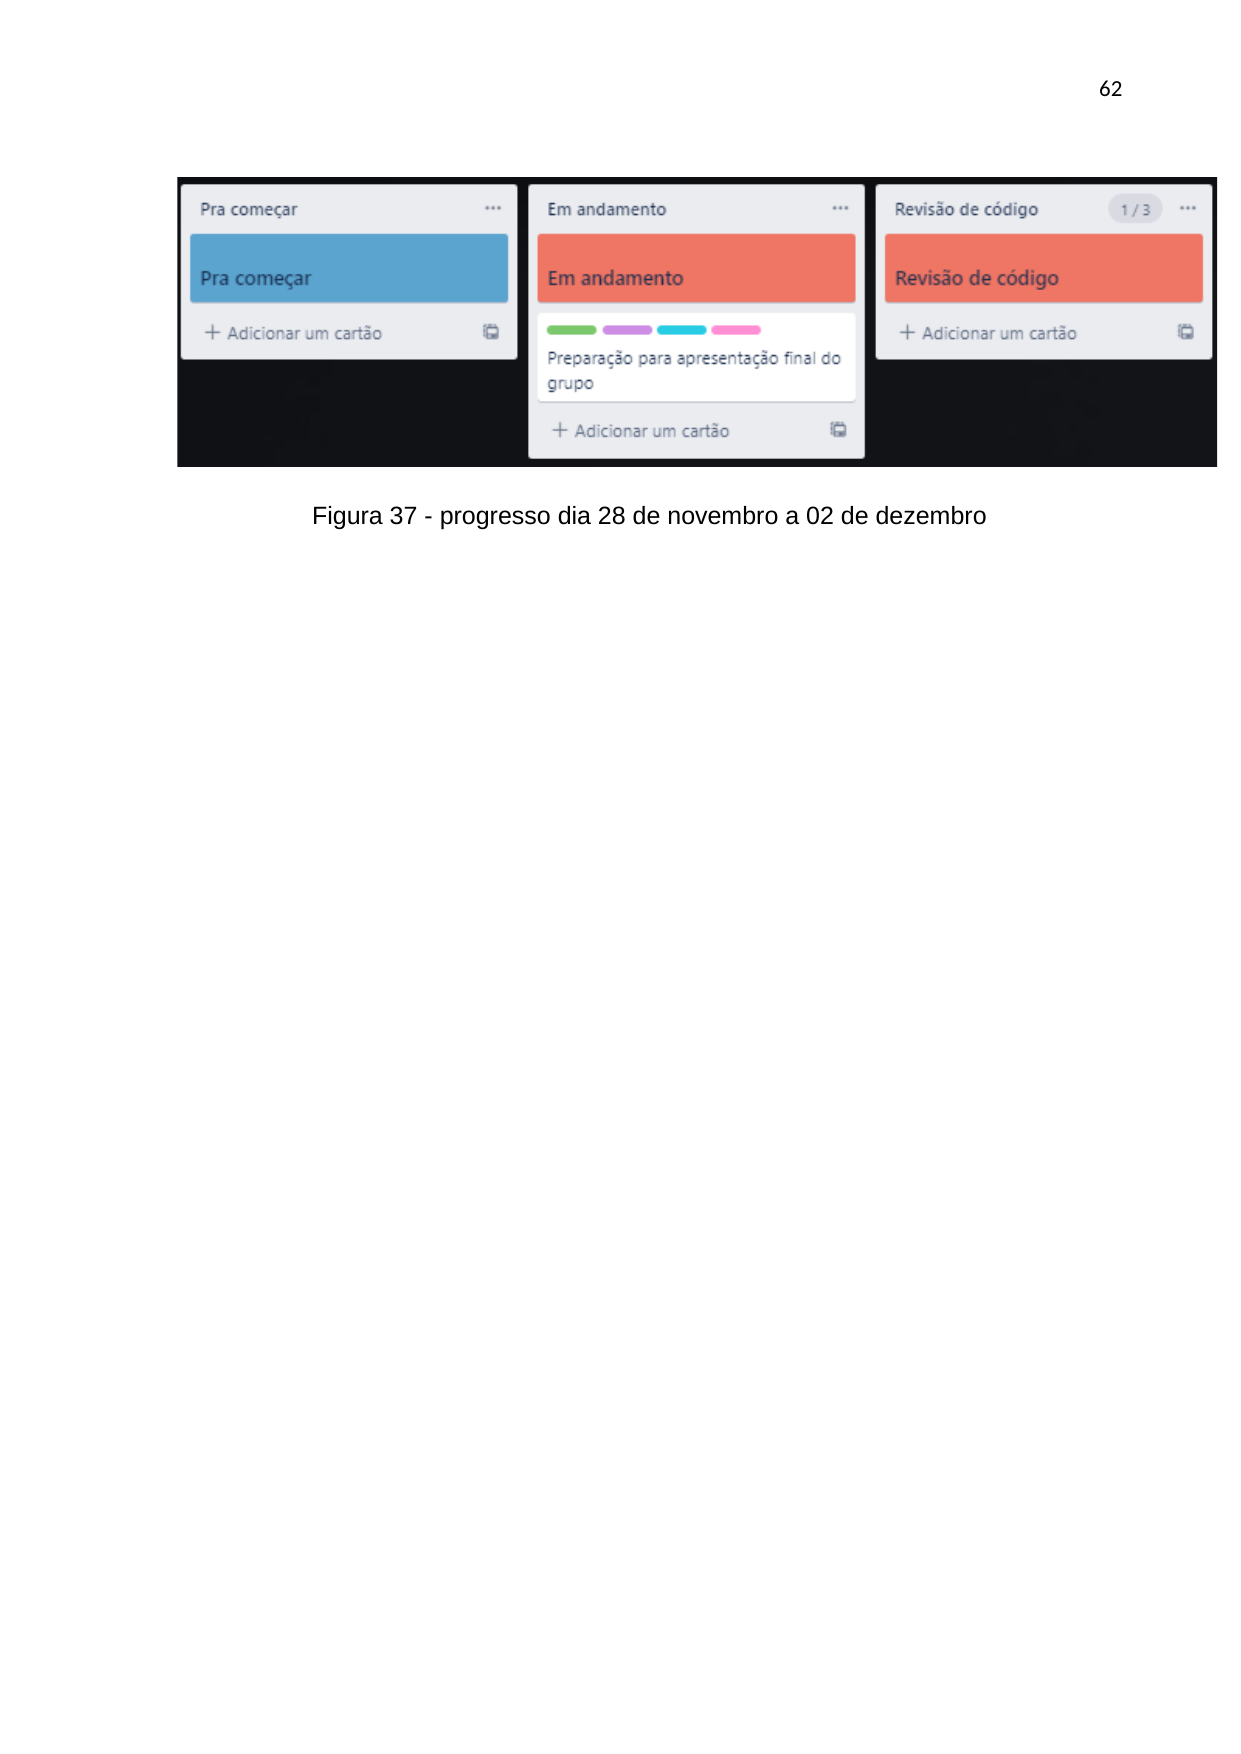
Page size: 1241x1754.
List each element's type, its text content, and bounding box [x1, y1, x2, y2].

text Figura 37 - progresso dia 28 de novembro a 02 de dezembro [177, 501, 1122, 530]
picture [177, 177, 1218, 467]
